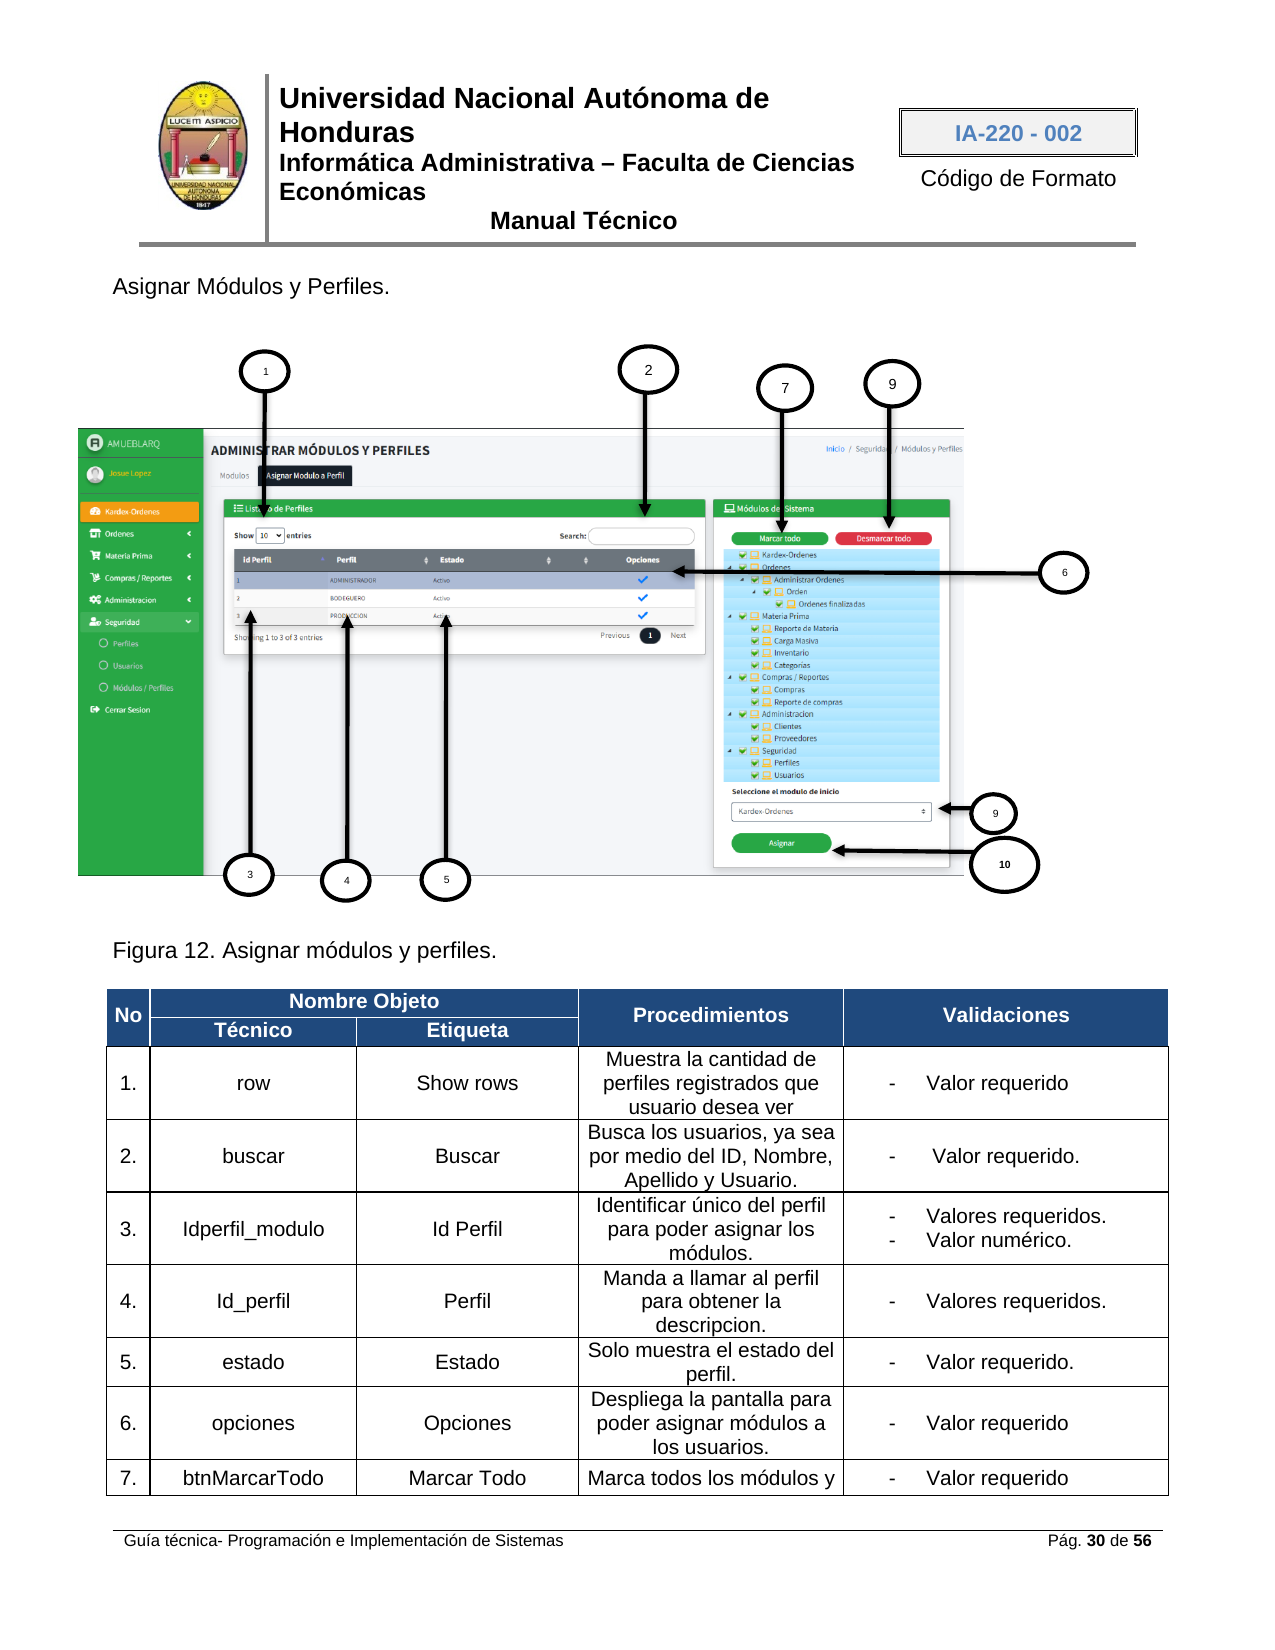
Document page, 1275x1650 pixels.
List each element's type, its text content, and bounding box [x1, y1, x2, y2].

table_cell 7. [107, 1460, 149, 1495]
table_cell Id Perfil [357, 1193, 578, 1264]
table_cell buscar [151, 1120, 356, 1191]
table_cell Marcar Todo [357, 1460, 578, 1495]
table_cell Técnico [151, 1018, 356, 1046]
table_cell row [151, 1047, 356, 1118]
table_cell estado [151, 1338, 356, 1386]
table_cell Valor requerido [844, 1387, 1168, 1459]
table_cell Solo muestra el estado del perfil. [579, 1338, 843, 1386]
table_cell 3. [107, 1193, 149, 1264]
table_cell Perfil [357, 1265, 578, 1337]
table_cell Id_perfil [151, 1265, 356, 1337]
table_cell Estado [357, 1338, 578, 1386]
table_cell 2. [107, 1120, 149, 1191]
text Asignar Módulos y Perfiles. [112, 273, 1162, 299]
table_cell Muestra la cantidad de perfiles registrados que usuario desea ver [579, 1047, 843, 1118]
table_cell Valor requerido [844, 1460, 1168, 1495]
table_cell btnMarcarTodo [151, 1460, 356, 1495]
table_cell Etiqueta [357, 1018, 578, 1046]
table_cell Despliega la pantalla para poder asignar módulos a los usuarios. [579, 1387, 843, 1459]
table_cell Show rows [357, 1047, 578, 1118]
table_cell Identificar único del perfil para poder asignar los módulos. [579, 1193, 843, 1264]
table_cell Idperfil_modulo [151, 1193, 356, 1264]
table_cell Valor requerido. [844, 1338, 1168, 1386]
table_cell Valores requeridos. Valor numérico. [844, 1193, 1168, 1264]
table_cell Opciones [357, 1387, 578, 1459]
text Figura 12. Asignar módulos y perfiles. [112, 937, 1162, 963]
table_cell Marca todos los módulos y dará acceso total al usuario. [579, 1460, 843, 1495]
table_cell Buscar [357, 1120, 578, 1191]
table_cell opciones [151, 1387, 356, 1459]
picture [158, 81, 248, 210]
picture [78, 428, 964, 876]
table_cell 4. [107, 1265, 149, 1337]
table_cell 1. [107, 1047, 149, 1118]
table_header Nombre Objeto [151, 989, 578, 1017]
table_cell Manda a llamar al perfil para obtener la descripcion. [579, 1265, 843, 1337]
table_cell 5. [107, 1338, 149, 1386]
table_cell Valor requerido. [844, 1120, 1168, 1191]
table_cell 6. [107, 1387, 149, 1459]
table_cell Busca los usuarios, ya sea por medio del ID, Nombre, Apellido y Usuario. [579, 1120, 843, 1191]
table_cell Valores requeridos. [844, 1265, 1168, 1337]
table_cell Valor requerido [844, 1047, 1168, 1118]
table_header Validaciones [844, 989, 1168, 1046]
table_header Procedimientos [579, 989, 843, 1046]
table_header No [107, 989, 149, 1046]
